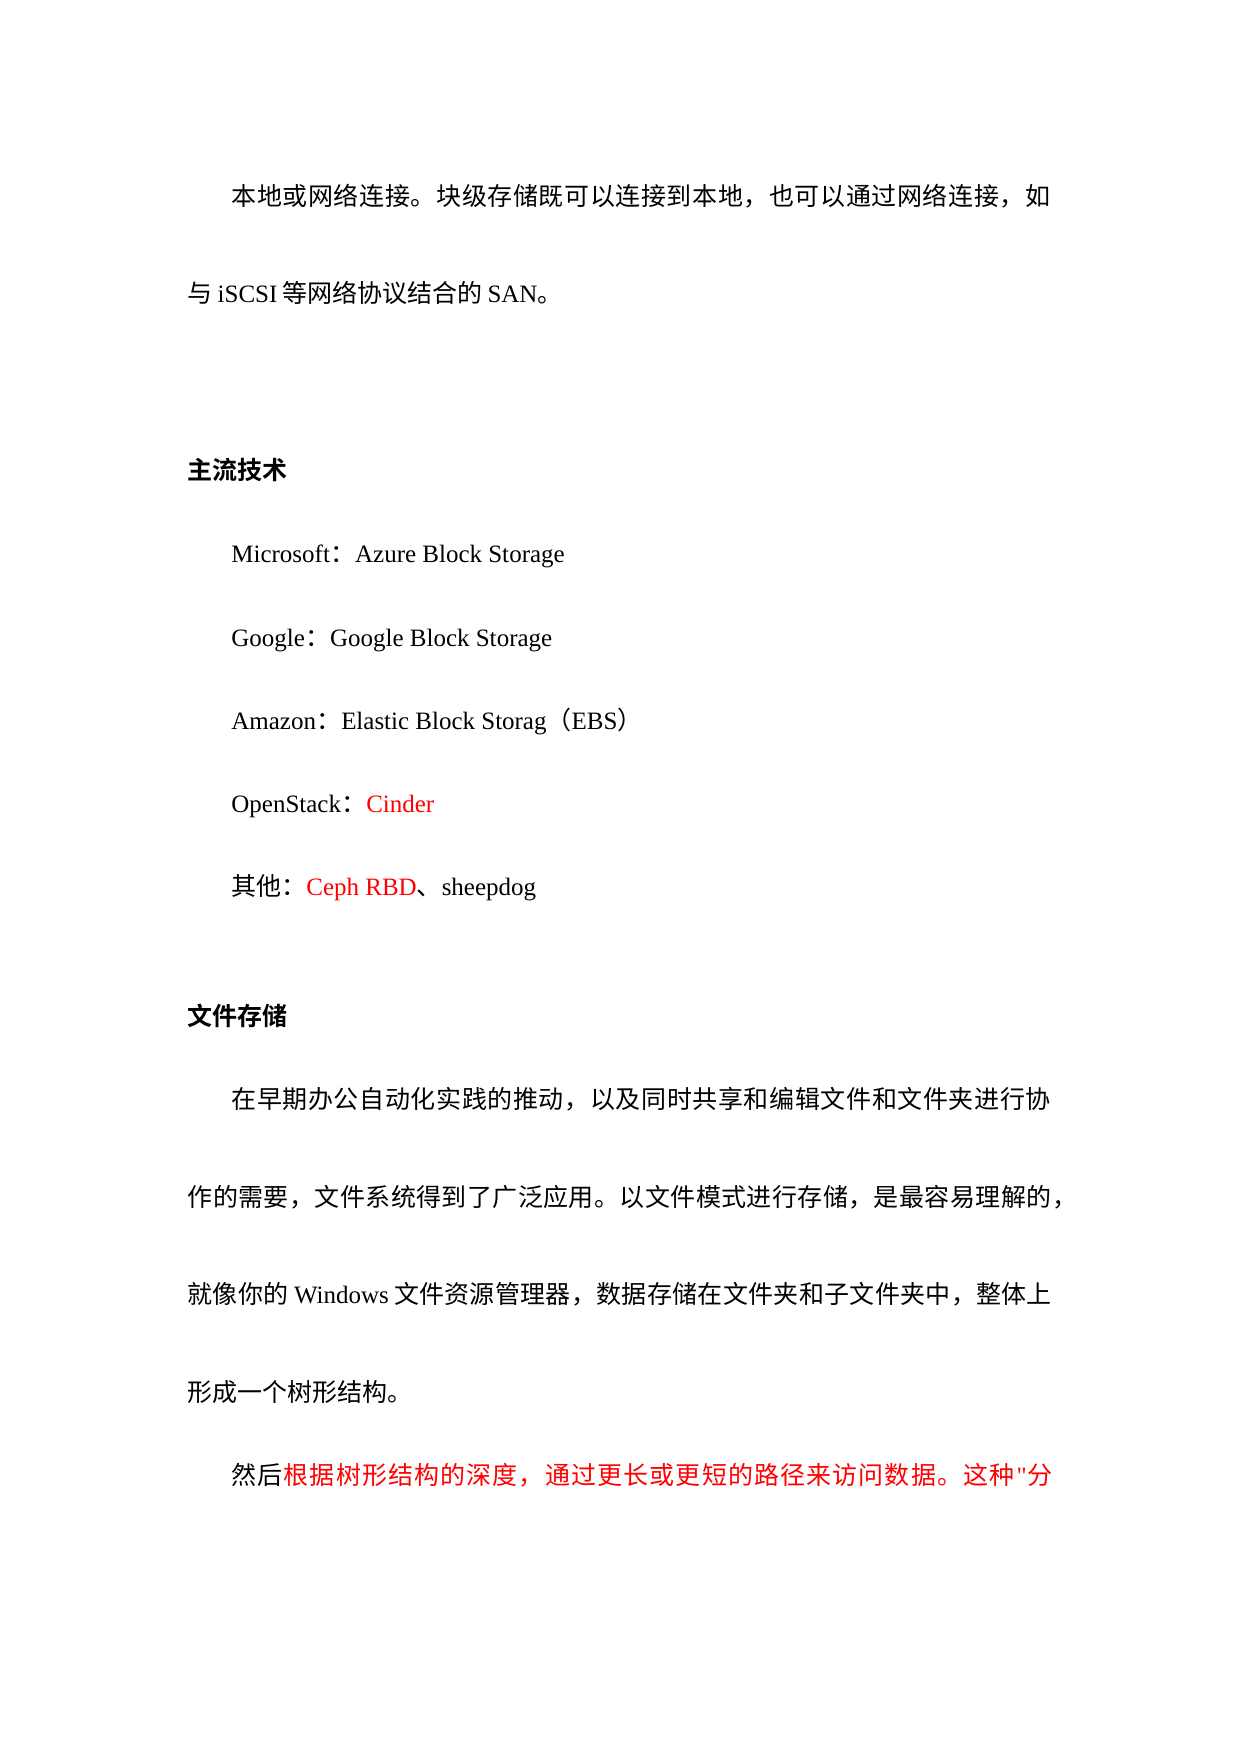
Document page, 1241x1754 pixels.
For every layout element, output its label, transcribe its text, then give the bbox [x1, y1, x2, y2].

text OpenStack：Cinder [187, 769, 1053, 834]
text 其他：Ceph RBD、sheepdog [187, 852, 1053, 917]
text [187, 1441, 1053, 1506]
subtitle 主流技术 [187, 436, 1053, 501]
text 在早期办公自动化实践的推动，以及同时共享和编辑文件和文件夹进行协作的需要，文件系统得到了广泛应用。以文件模式进行存储，是最容易理解的，就像你的Windows文件资源管理器，数据存储在文件夹和子文件夹中，整体上形成一个树形结构。 [187, 1065, 1053, 1423]
text 本地或网络连接。块级存储既可以连接到本地，也可以通过网络连接，如与iSCSI等网络协议结合的SAN。 [187, 162, 1053, 324]
text Amazon：Elastic Block Storag（EBS） [187, 686, 1053, 751]
text Google：Google Block Storage [187, 603, 1053, 668]
subtitle 文件存储 [187, 982, 1053, 1047]
text Microsoft：Azure Block Storage [187, 519, 1053, 584]
